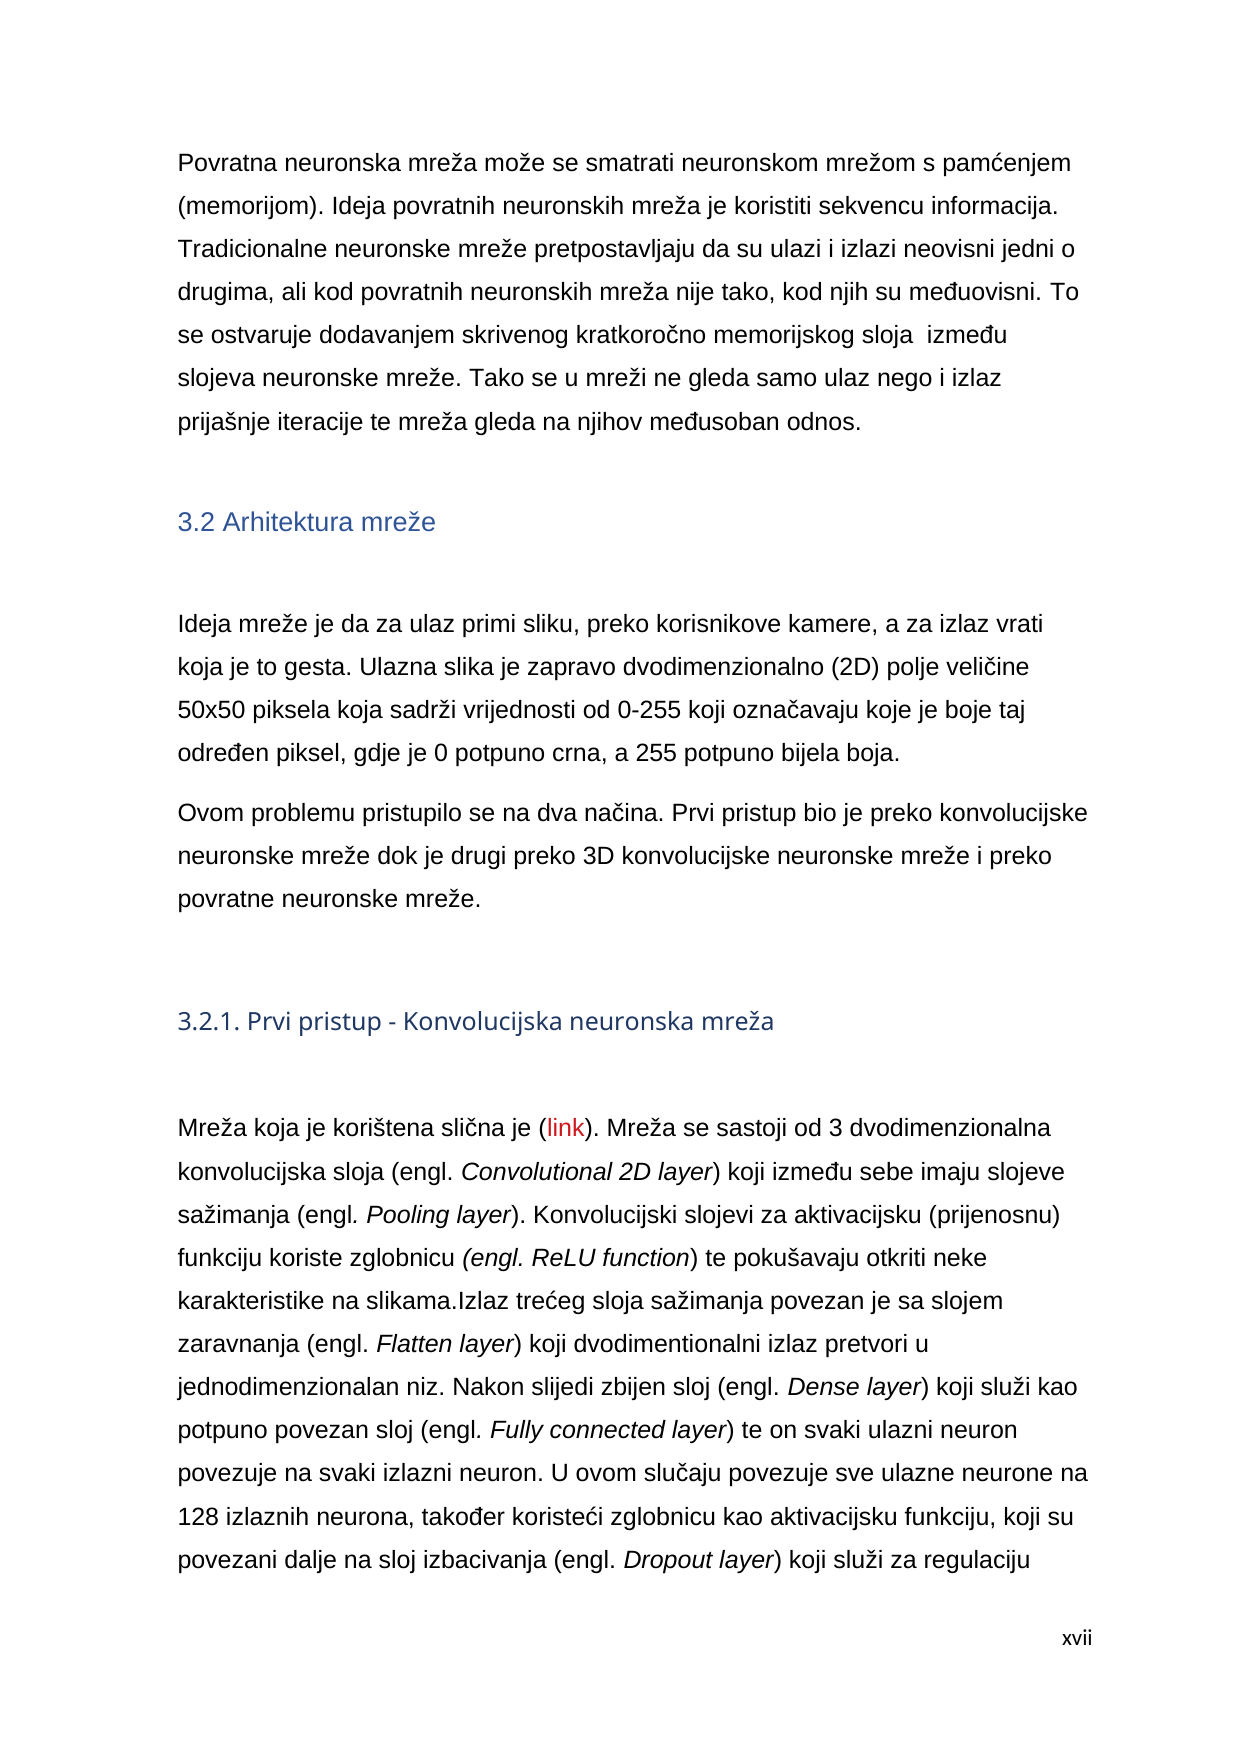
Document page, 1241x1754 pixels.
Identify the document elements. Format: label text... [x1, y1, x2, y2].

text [177, 1113, 1092, 1573]
text Povratna neuronska mreža može se smatrati neuronskom mrežom s pamćenjem (memorijom). Ideja povratnih neuronskih mreža je koristiti sekvencu informacija. Tradicionalne neuronske mreže pretpostavljaju da su ulazi i izlazi neovisni jedni o drugima, ali kod povratnih neuronskih mreža nije tako, kod njih su međuovisni. To se ostvaruje dodavanjem skrivenog kratkoročno memorijskog sloja između slojeva neuronske mreže. Tako se u mreži ne gleda samo ulaz nego i izlaz prijašnje iteracije te mreža gleda na njihov međusoban odnos. [177, 148, 1092, 435]
subtitle 3.2.1. Prvi pristup - Konvolucijska neuronska mreža [177, 1004, 1092, 1038]
text Ovom problemu pristupilo se na dva načina. Prvi pristup bio je preko konvolucijske neuronske mreže dok je drugi preko 3D konvolucijske neuronske mreže i preko povratne neuronske mreže. [177, 798, 1092, 913]
subtitle 3.2 Arhitektura mreže [177, 506, 1092, 537]
text Ideja mreže je da za ulaz primi sliku, preko korisnikove kamere, a za izlaz vrati koja je to gesta. Ulazna slika je zapravo dvodimenzionalno (2D) polje veličine 50x50 piksela koja sadrži vrijednosti od 0-255 koji označavaju koje je boje taj određen piksel, gdje je 0 potpuno crna, a 255 potpuno bijela boja. [177, 609, 1092, 767]
